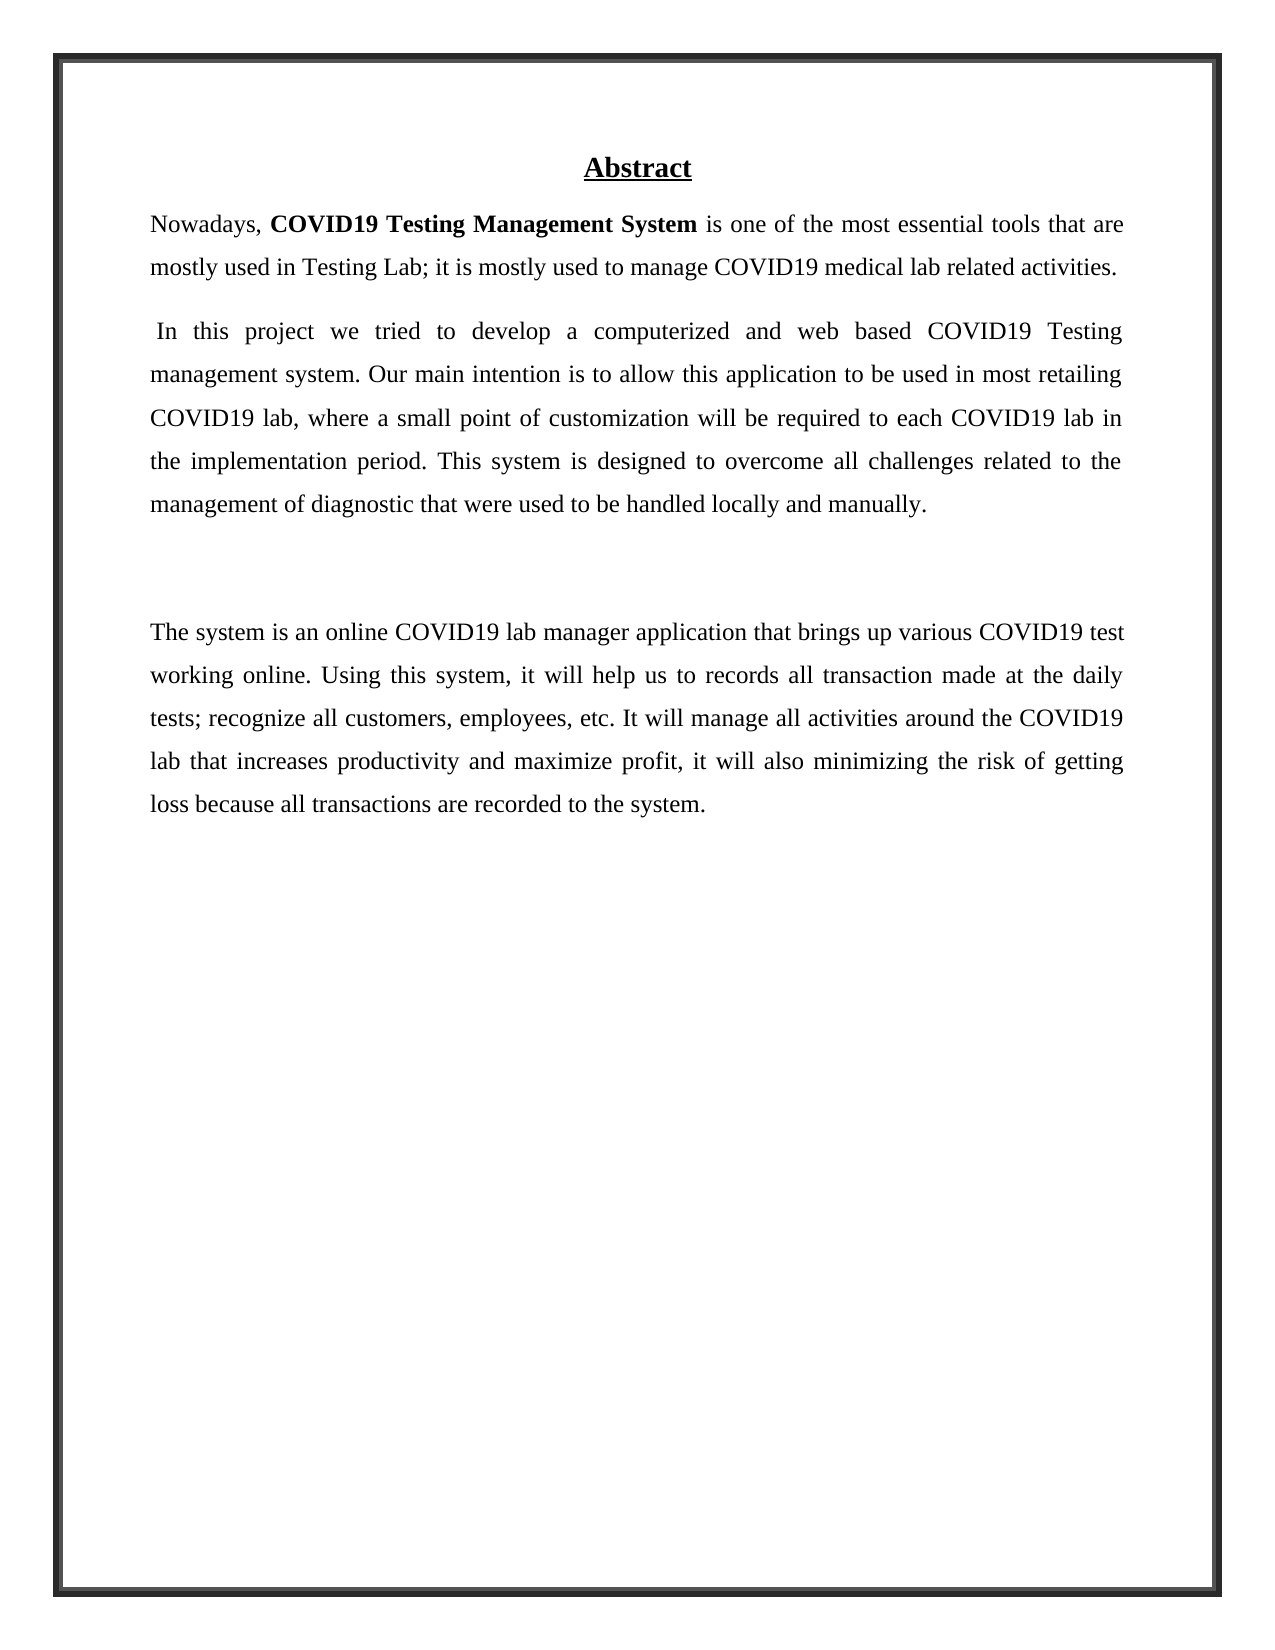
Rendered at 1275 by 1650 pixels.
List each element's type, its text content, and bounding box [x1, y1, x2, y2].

text Nowadays, COVID19 Testing Management System is one of the most essential tools that are mostly used in Testing Lab; it is mostly used to manage COVID19 medical lab related activities. [150, 209, 1125, 281]
text The system is an online COVID19 lab manager application that brings up various COVID19 test working online. Using this system, it will help us to records all transaction made at the daily tests; recognize all customers, employees, etc. It will manage all activities around the COVID19 lab that increases productivity and maximize profit, it will also minimizing the risk of getting loss because all transactions are recorded to the system. [150, 617, 1125, 818]
text In this project we tried to develop a computerized and web based COVID19 Testing management system. Our main intention is to allow this application to be used in most retailing COVID19 lab, where a small point of customization will be required to each COVID19 lab in the implementation period. This system is designed to overcome all challenges related to the management of diagnostic that were used to be handled locally and manually. [150, 316, 1123, 518]
text Abstract [150, 150, 1125, 183]
